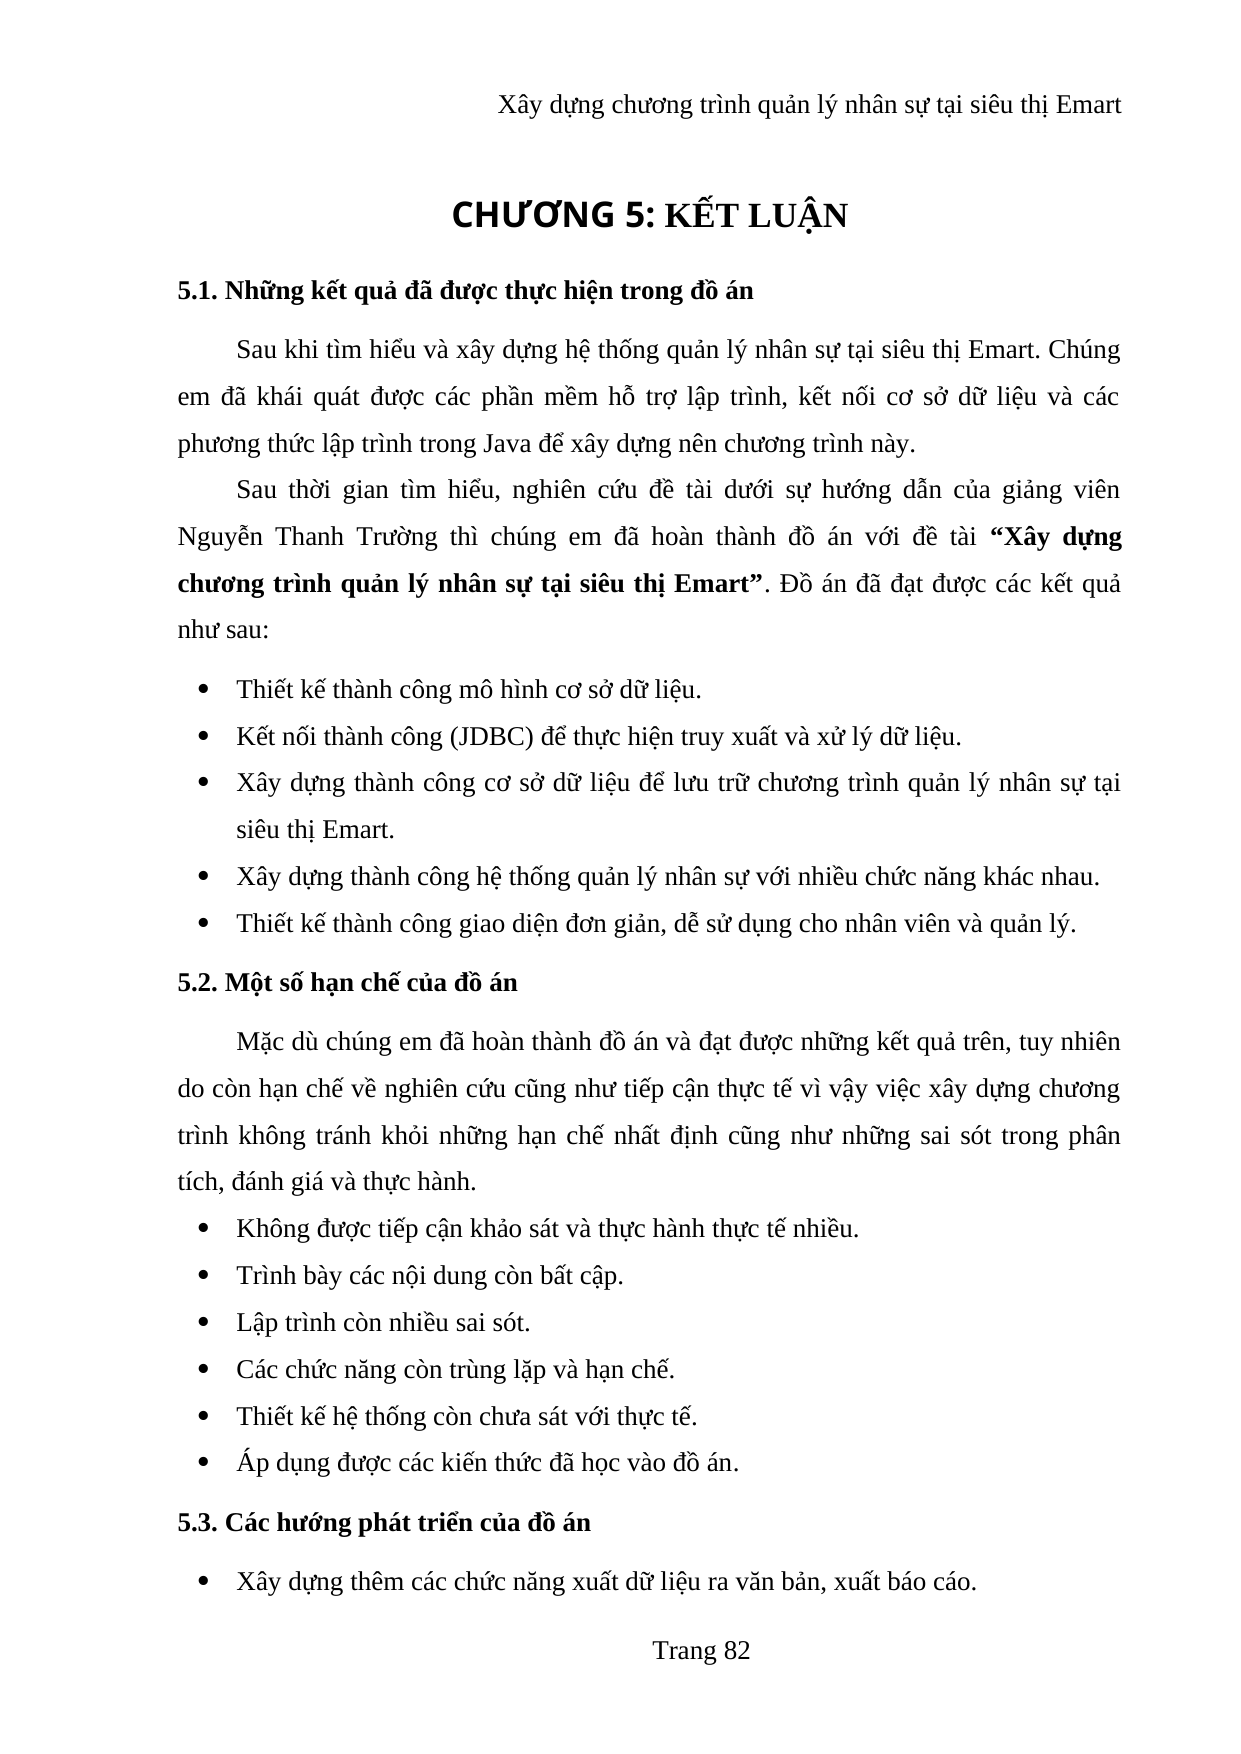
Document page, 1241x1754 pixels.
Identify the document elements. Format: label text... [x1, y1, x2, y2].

subtitle Một số hạn chế của đồ án [177, 966, 1122, 997]
list Xây dựng thành công hệ thống quản lý nhân sự với nhiều chức năng khác nhau. [199, 860, 1122, 891]
list Thiết kế thành công mô hình cơ sở dữ liệu. [199, 673, 1122, 704]
list Không được tiếp cận khảo sát và thực hành thực tế nhiều. [199, 1212, 1122, 1243]
subtitle KẾT LUẬN [177, 190, 1122, 238]
list Kết nối thành công (JDBC) để thực hiện truy xuất và xử lý dữ liệu. [199, 720, 1122, 751]
list Xây dựng thêm các chức năng xuất dữ liệu ra văn bản, xuất báo cáo. [199, 1565, 1122, 1596]
list Thiết kế thành công giao diện đơn giản, dễ sử dụng cho nhân viên và quản lý. [199, 907, 1122, 938]
text Sau thời gian tìm hiểu, nghiên cứu đề tài dưới sự hướng dẫn của giảng viên Nguyễn Thanh Trường thì chúng em đã hoàn thành đồ án với đề tài “Xây dựng chương trình quản lý nhân sự tại siêu thị Emart”. Đồ án đã đạt được các kết quả như sau: [177, 474, 1122, 645]
subtitle Các hướng phát triển của đồ án [177, 1506, 1122, 1537]
list Xây dựng thành công cơ sở dữ liệu để lưu trữ chương trình quản lý nhân sự tại siêu thị Emart. [199, 767, 1122, 844]
subtitle Những kết quả đã được thực hiện trong đồ án [177, 274, 1122, 306]
list Lập trình còn nhiều sai sót. [199, 1306, 1122, 1337]
text Sau khi tìm hiểu và xây dựng hệ thống quản lý nhân sự tại siêu thị Emart. Chúng em đã khái quát được các phần mềm hỗ trợ lập trình, kết nối cơ sở dữ liệu và các phương thức lập trình trong Java để xây dựng nên chương trình này. [177, 334, 1122, 458]
list Thiết kế hệ thống còn chưa sát với thực tế. [199, 1399, 1122, 1431]
list Áp dụng được các kiến thức đã học vào đồ án. [199, 1446, 1122, 1478]
list Các chức năng còn trùng lặp và hạn chế. [199, 1353, 1122, 1384]
text Mặc dù chúng em đã hoàn thành đồ án và đạt được những kết quả trên, tuy nhiên do còn hạn chế về nghiên cứu cũng như tiếp cận thực tế vì vậy việc xây dựng chương trình không tránh khỏi những hạn chế nhất định cũng như những sai sót trong phân tích, đánh giá và thực hành. [177, 1025, 1122, 1197]
list Trình bày các nội dung còn bất cập. [199, 1259, 1122, 1290]
